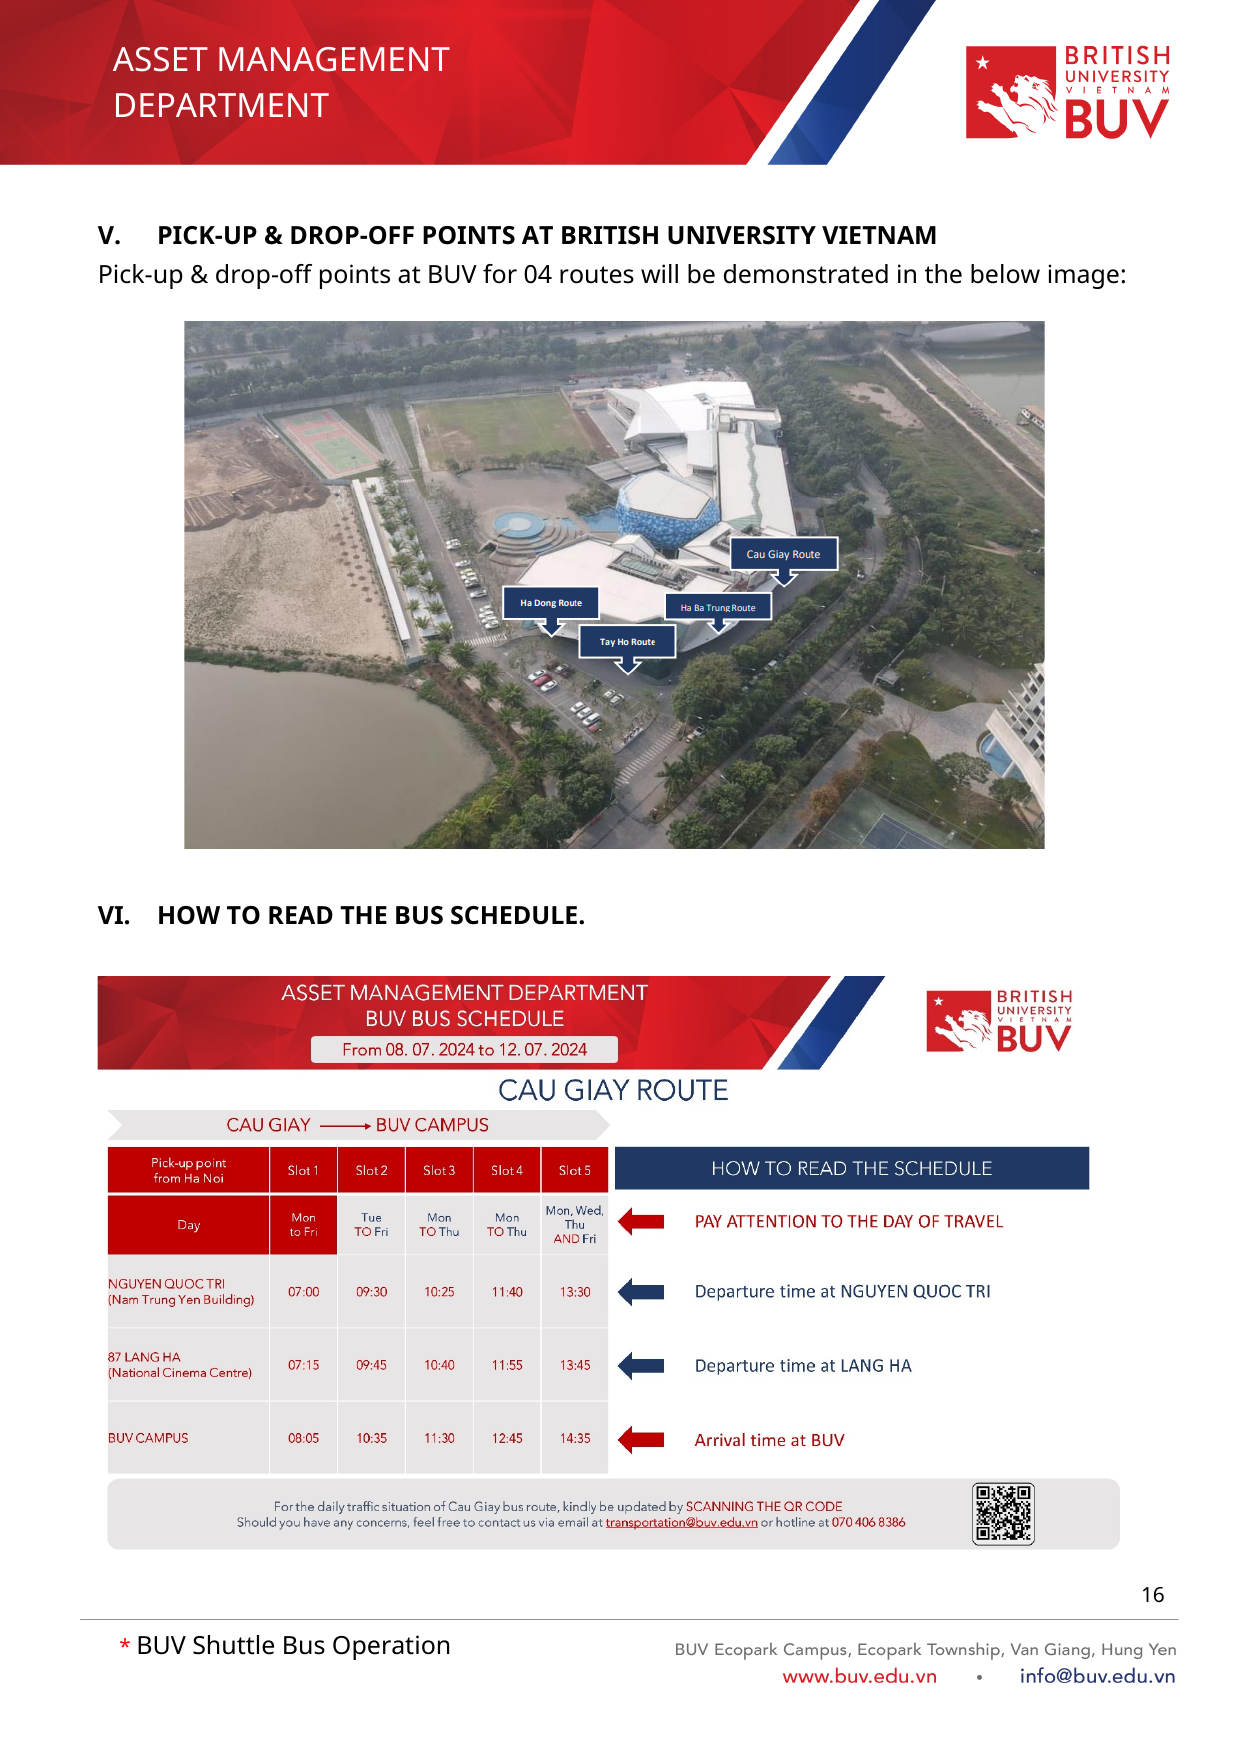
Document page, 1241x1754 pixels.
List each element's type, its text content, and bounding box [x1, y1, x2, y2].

list PICK-UP & DROP-OFF POINTS AT BRITISH UNIVERSITY VIETNAM [98, 218, 1131, 252]
picture [0, 0, 1240, 166]
picture [0, 1617, 1241, 1749]
picture [184, 321, 1045, 849]
list Pick-up & drop-off points at BUV for 04 routes will be demonstrated in the below image: [98, 257, 1131, 291]
list HOW TO READ THE BUS SCHEDULE. [98, 898, 1131, 932]
picture [97, 976, 1129, 1558]
